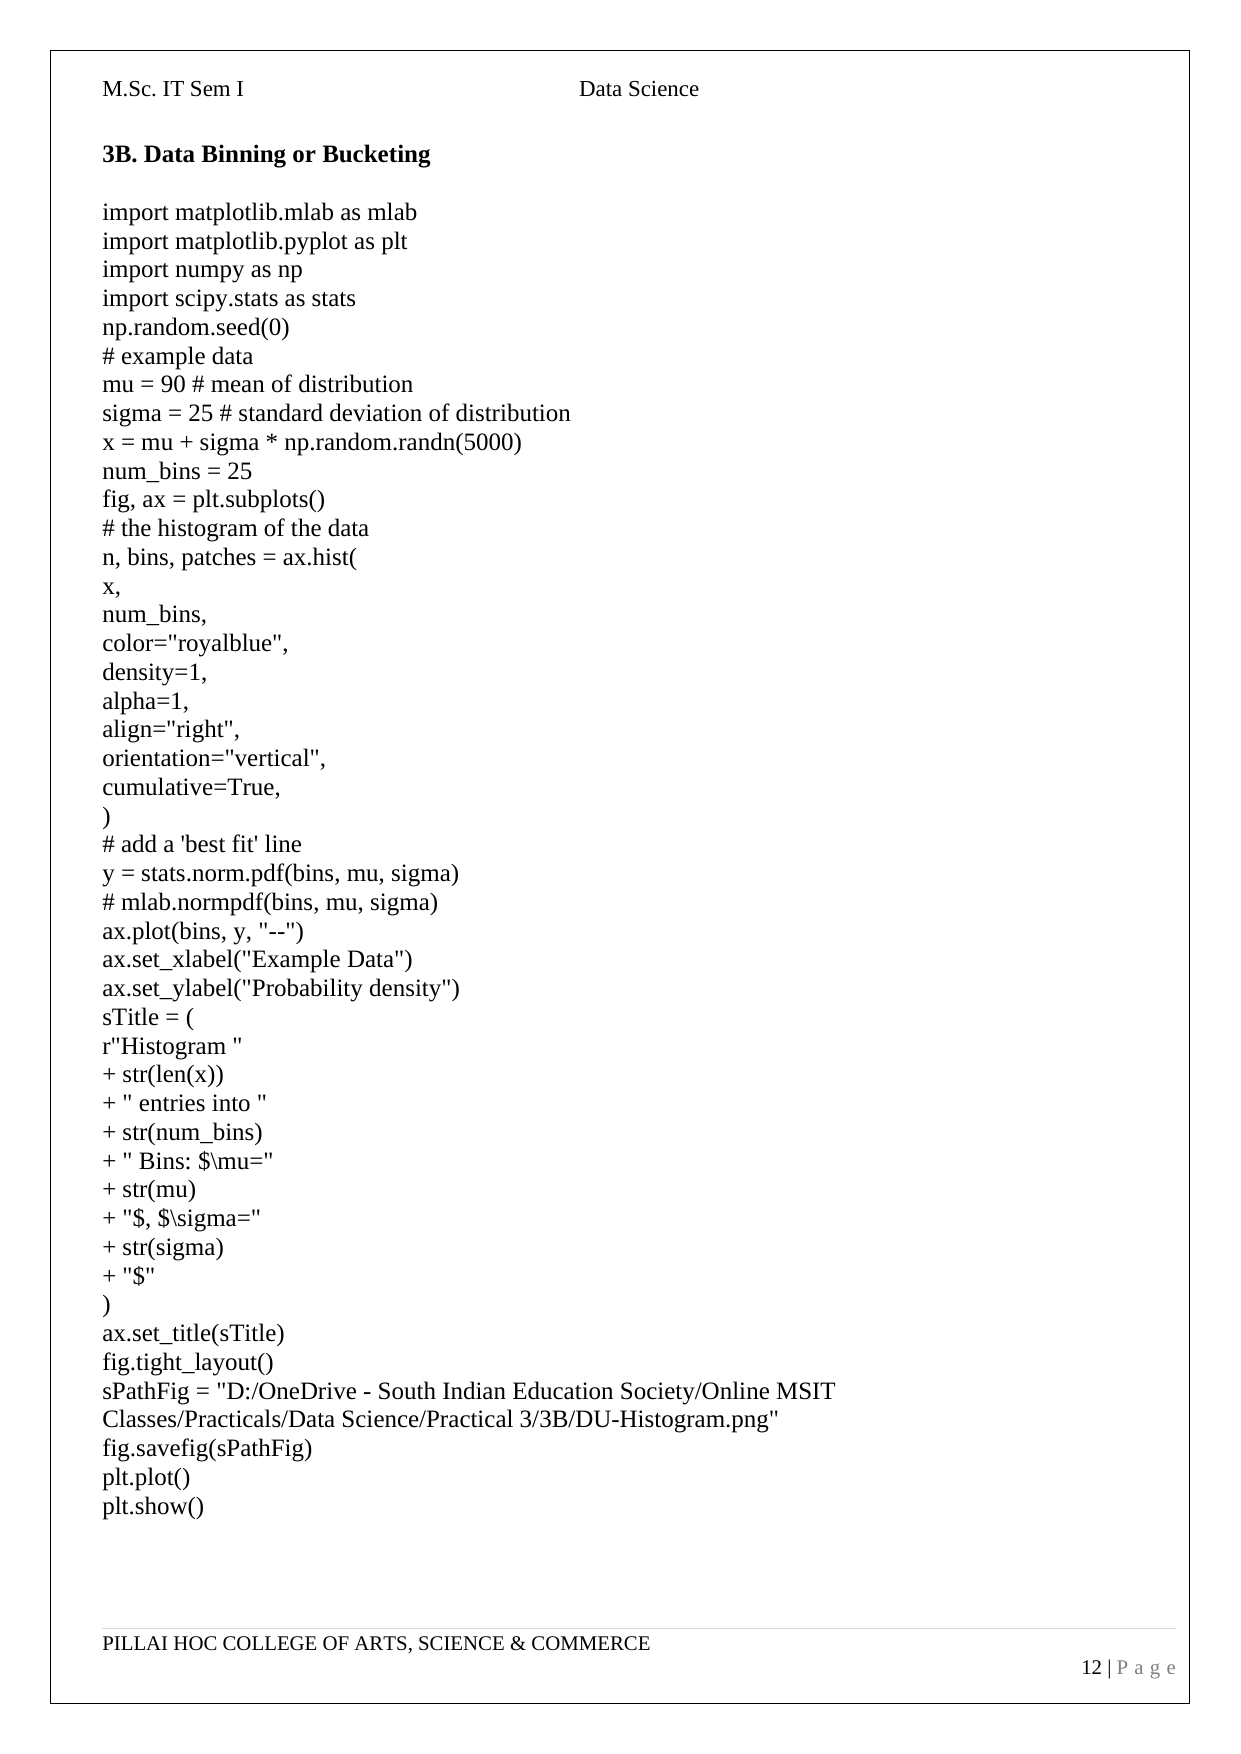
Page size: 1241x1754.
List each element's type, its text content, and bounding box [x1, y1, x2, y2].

text alpha=1, [102, 686, 1176, 714]
text n, bins, patches = ax.hist( [102, 542, 1176, 571]
text y = stats.norm.pdf(bins, mu, sigma) [102, 858, 1176, 887]
text # the histogram of the data [102, 513, 1176, 542]
text ax.set_ylabel("Probability density") [102, 973, 1176, 1002]
text fig.tight_layout() [102, 1347, 1176, 1376]
text import numpy as np [102, 254, 1176, 283]
text num_bins = 25 [102, 456, 1176, 484]
text plt.show() [102, 1491, 1176, 1519]
text # add a 'best fit' line [102, 829, 1176, 858]
text # example data [102, 341, 1176, 369]
text import matplotlib.mlab as mlab [102, 197, 1176, 226]
text fig, ax = plt.subplots() [102, 484, 1176, 513]
text cumulative=True, [102, 772, 1176, 801]
text + " Bins: $\mu=" [102, 1146, 1176, 1174]
text + " entries into " [102, 1088, 1176, 1117]
text sigma = 25 # standard deviation of distribution [102, 398, 1176, 427]
text np.random.seed(0) [102, 312, 1176, 341]
text color="royalblue", [102, 628, 1176, 657]
text plt.plot() [102, 1462, 1176, 1491]
text ax.set_xlabel("Example Data") [102, 944, 1176, 973]
text x = mu + sigma * np.random.randn(5000) [102, 427, 1176, 456]
text fig.savefig(sPathFig) [102, 1433, 1176, 1462]
text + str(len(x)) [102, 1059, 1176, 1088]
text mu = 90 # mean of distribution [102, 369, 1176, 398]
text x, [102, 571, 1176, 599]
text sPathFig = "D:/OneDrive - South Indian Education Society/Online MSIT [102, 1376, 1176, 1404]
text import matplotlib.pyplot as plt [102, 226, 1176, 254]
text + str(sigma) [102, 1232, 1176, 1261]
text # mlab.normpdf(bins, mu, sigma) [102, 887, 1176, 916]
text align="right", [102, 714, 1176, 743]
text density=1, [102, 657, 1176, 686]
text + str(num_bins) [102, 1117, 1176, 1146]
text 3B. Data Binning or Bucketing [102, 139, 1176, 168]
text + "$" [102, 1261, 1176, 1289]
text import scipy.stats as stats [102, 283, 1176, 312]
text + str(mu) [102, 1174, 1176, 1203]
text r"Histogram " [102, 1031, 1176, 1059]
text ) [102, 1289, 1176, 1318]
text ax.set_title(sTitle) [102, 1318, 1176, 1347]
text Classes/Practicals/Data Science/Practical 3/3B/DU-Histogram.png" [102, 1404, 1176, 1433]
text + "$, $\sigma=" [102, 1203, 1176, 1232]
text ax.plot(bins, y, "--") [102, 916, 1176, 944]
text sTitle = ( [102, 1002, 1176, 1031]
text orientation="vertical", [102, 743, 1176, 772]
text num_bins, [102, 599, 1176, 628]
text ) [102, 801, 1176, 829]
